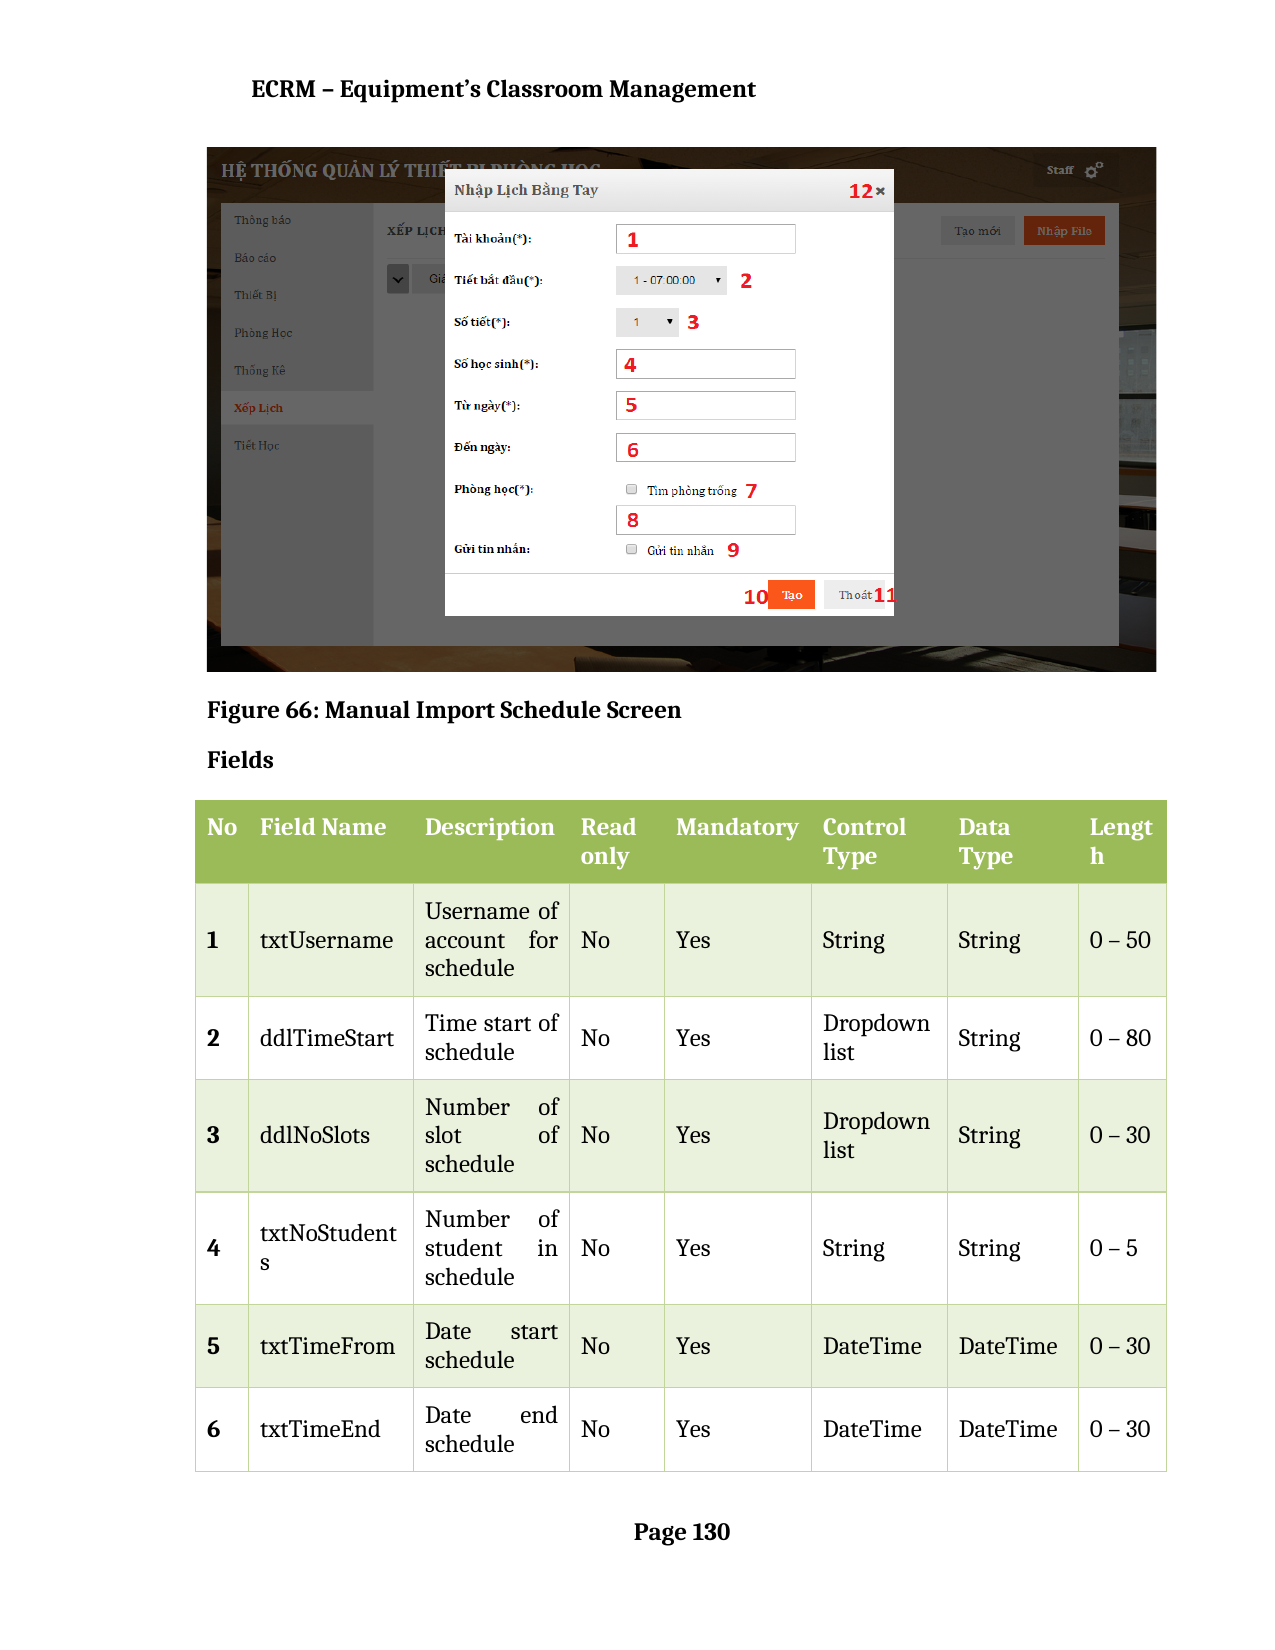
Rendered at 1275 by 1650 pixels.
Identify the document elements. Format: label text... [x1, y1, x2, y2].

picture [206, 147, 1157, 672]
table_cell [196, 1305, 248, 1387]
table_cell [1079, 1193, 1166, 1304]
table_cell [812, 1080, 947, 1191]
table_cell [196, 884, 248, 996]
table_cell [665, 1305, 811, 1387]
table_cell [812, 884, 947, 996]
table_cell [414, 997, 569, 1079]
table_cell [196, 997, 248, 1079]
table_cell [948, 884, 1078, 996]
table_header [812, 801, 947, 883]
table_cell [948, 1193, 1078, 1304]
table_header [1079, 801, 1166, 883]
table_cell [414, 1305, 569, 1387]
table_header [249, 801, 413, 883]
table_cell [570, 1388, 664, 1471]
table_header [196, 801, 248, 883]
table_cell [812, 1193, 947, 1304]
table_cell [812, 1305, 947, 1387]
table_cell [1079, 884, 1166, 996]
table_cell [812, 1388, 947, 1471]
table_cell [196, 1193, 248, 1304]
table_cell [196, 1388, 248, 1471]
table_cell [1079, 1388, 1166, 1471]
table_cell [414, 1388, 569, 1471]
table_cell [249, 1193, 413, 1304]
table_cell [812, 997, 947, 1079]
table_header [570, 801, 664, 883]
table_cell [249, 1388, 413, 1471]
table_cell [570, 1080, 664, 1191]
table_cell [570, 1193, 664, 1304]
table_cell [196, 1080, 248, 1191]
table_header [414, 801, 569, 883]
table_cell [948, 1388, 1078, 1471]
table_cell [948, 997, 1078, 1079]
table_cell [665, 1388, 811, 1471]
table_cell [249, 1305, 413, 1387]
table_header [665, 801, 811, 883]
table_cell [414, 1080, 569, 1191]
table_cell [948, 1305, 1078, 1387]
text Fields [207, 746, 1157, 774]
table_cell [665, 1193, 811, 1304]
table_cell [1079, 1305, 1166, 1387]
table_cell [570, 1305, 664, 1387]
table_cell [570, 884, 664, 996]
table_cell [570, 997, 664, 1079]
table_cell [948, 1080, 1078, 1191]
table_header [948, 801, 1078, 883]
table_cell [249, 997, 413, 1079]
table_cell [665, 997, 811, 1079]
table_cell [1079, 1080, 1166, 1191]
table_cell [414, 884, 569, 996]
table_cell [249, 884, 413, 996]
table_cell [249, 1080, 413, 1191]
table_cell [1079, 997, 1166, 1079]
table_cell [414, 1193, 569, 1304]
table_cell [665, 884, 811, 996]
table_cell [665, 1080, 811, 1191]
